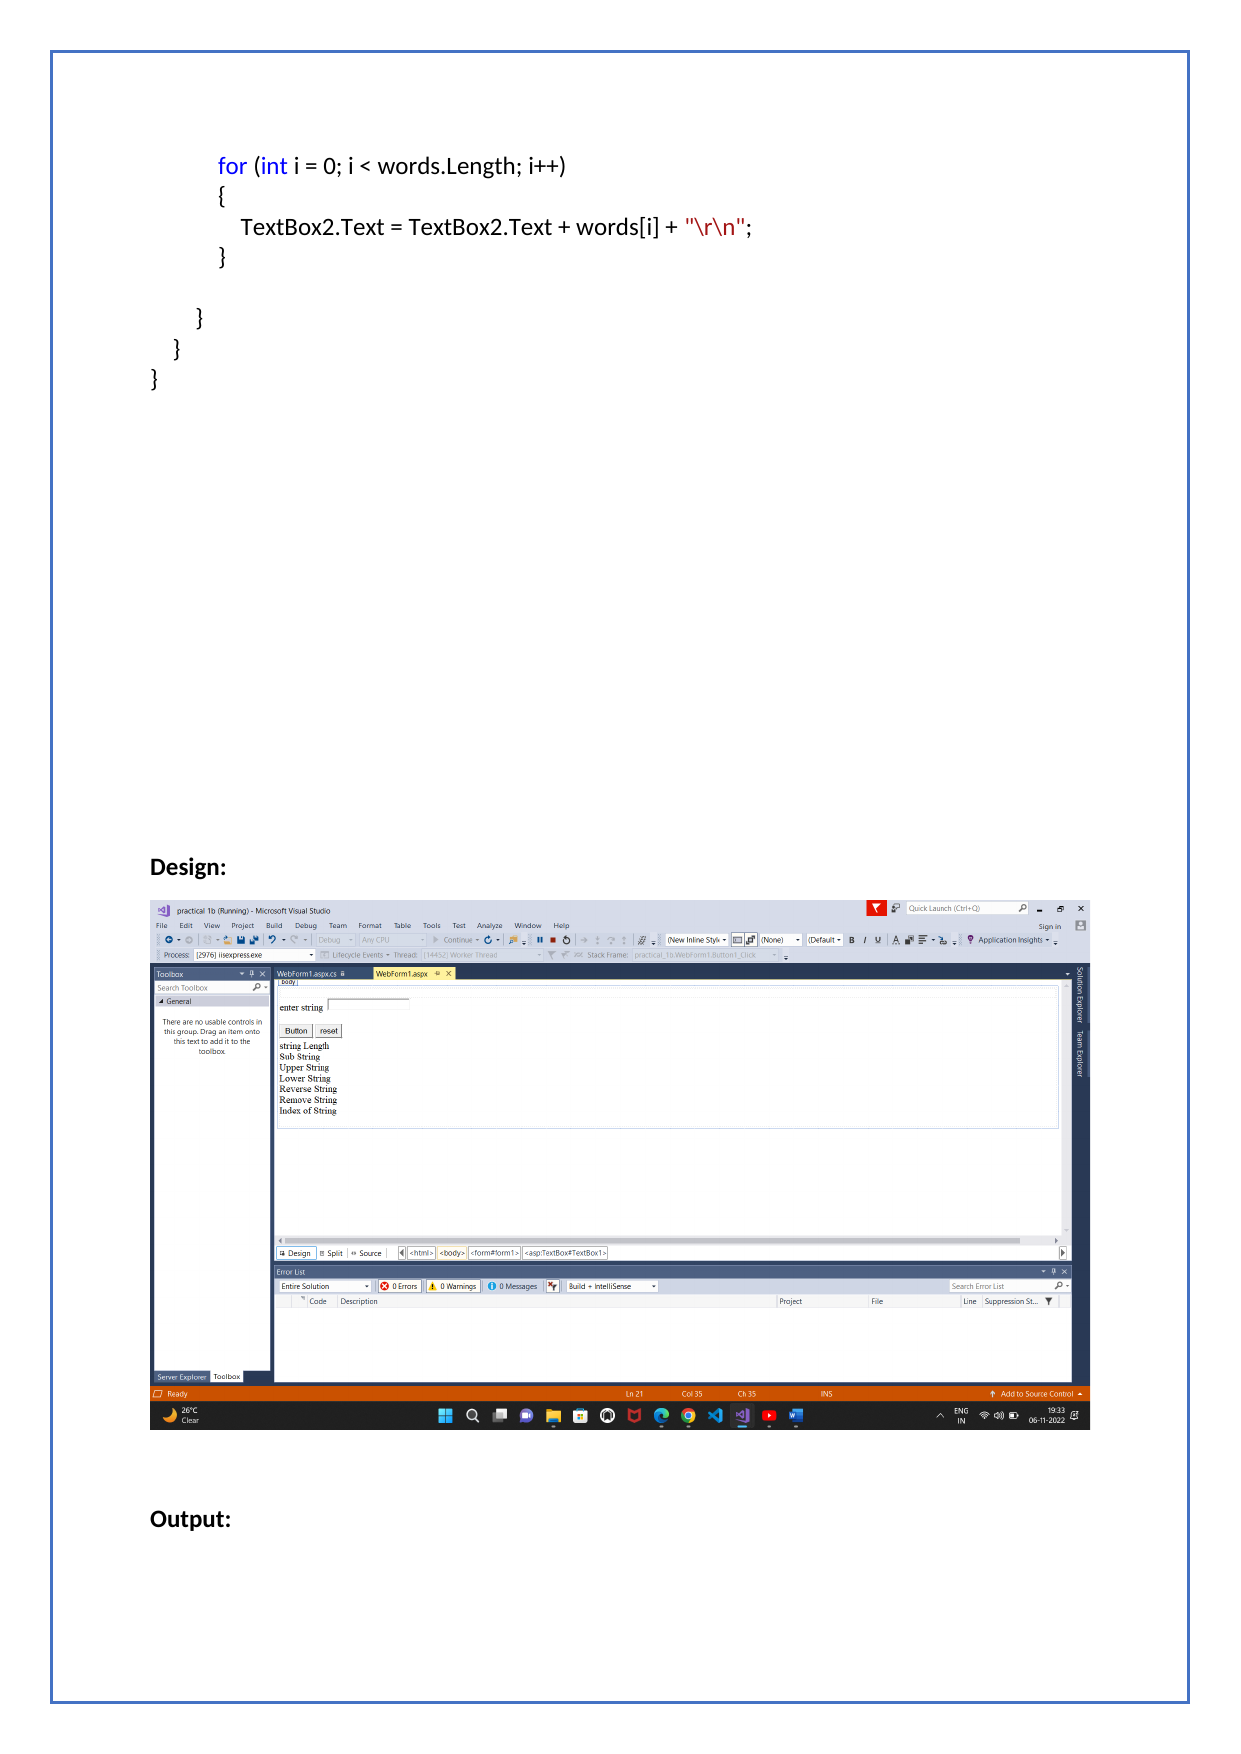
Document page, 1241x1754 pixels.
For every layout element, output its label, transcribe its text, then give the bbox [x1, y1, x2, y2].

text { [150, 181, 1090, 211]
text for (int i = 0; i < words.Length; i++) [150, 150, 1090, 181]
text } [150, 303, 1090, 333]
text TextBox2.Text = TextBox2.Text + words[i] + "\r\n"; [150, 211, 1090, 242]
picture [150, 900, 1091, 1430]
text } [150, 242, 1090, 272]
text } [150, 333, 1090, 364]
text Design: [150, 851, 1090, 882]
text } [150, 364, 1090, 394]
text Output: [150, 1503, 1090, 1534]
